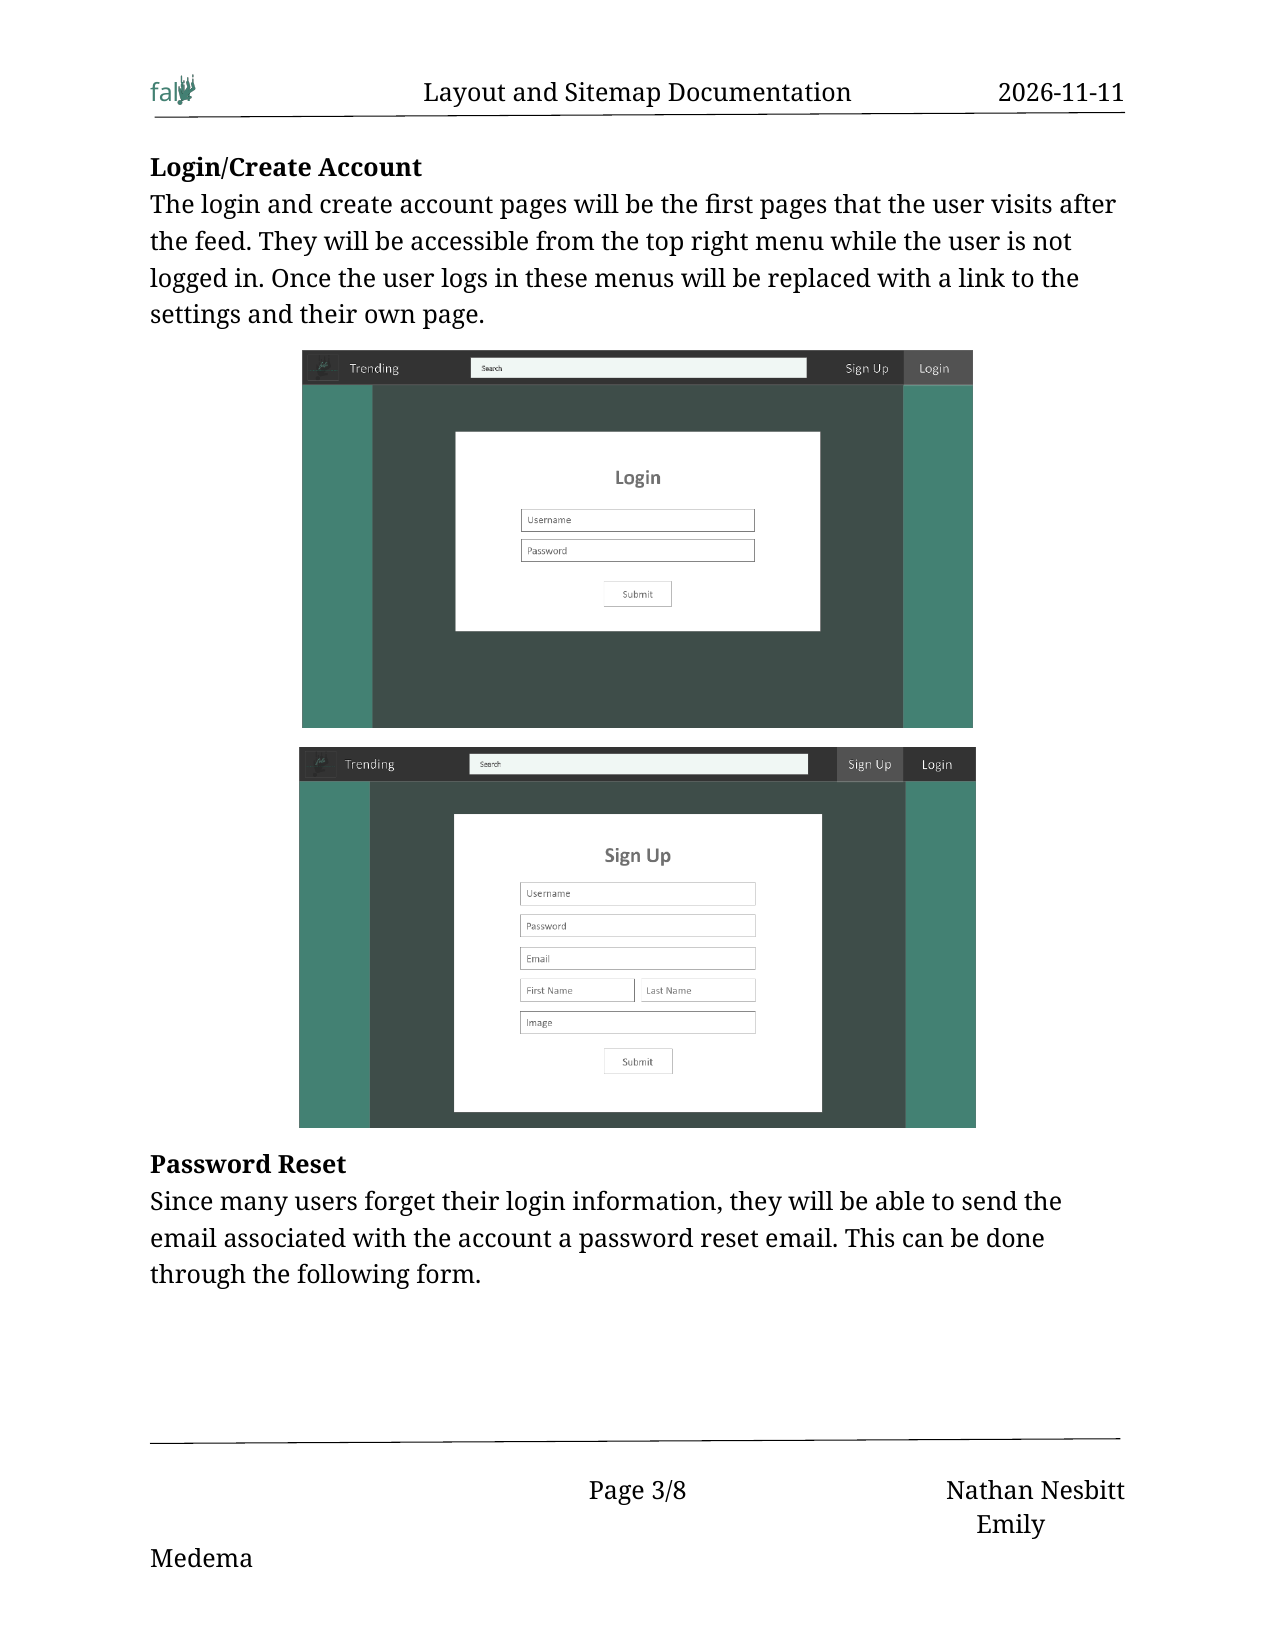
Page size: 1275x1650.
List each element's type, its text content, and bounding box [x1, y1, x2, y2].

picture [302, 350, 973, 728]
subtitle Login/Create Account [150, 150, 1125, 184]
picture [168, 65, 201, 110]
subtitle Password Reset [150, 1147, 1125, 1181]
text Since many users forget their login information, they will be able to send the email associated with the account a password reset email. This can be done through the following form. [150, 1183, 1125, 1291]
picture [299, 747, 976, 1128]
text The login and create account pages will be the first pages that the user visits after the feed. They will be accessible from the top right menu while the user is not logged in. Once the user logs in these menus will be replaced with a link to the settings and their own page. [150, 187, 1125, 331]
